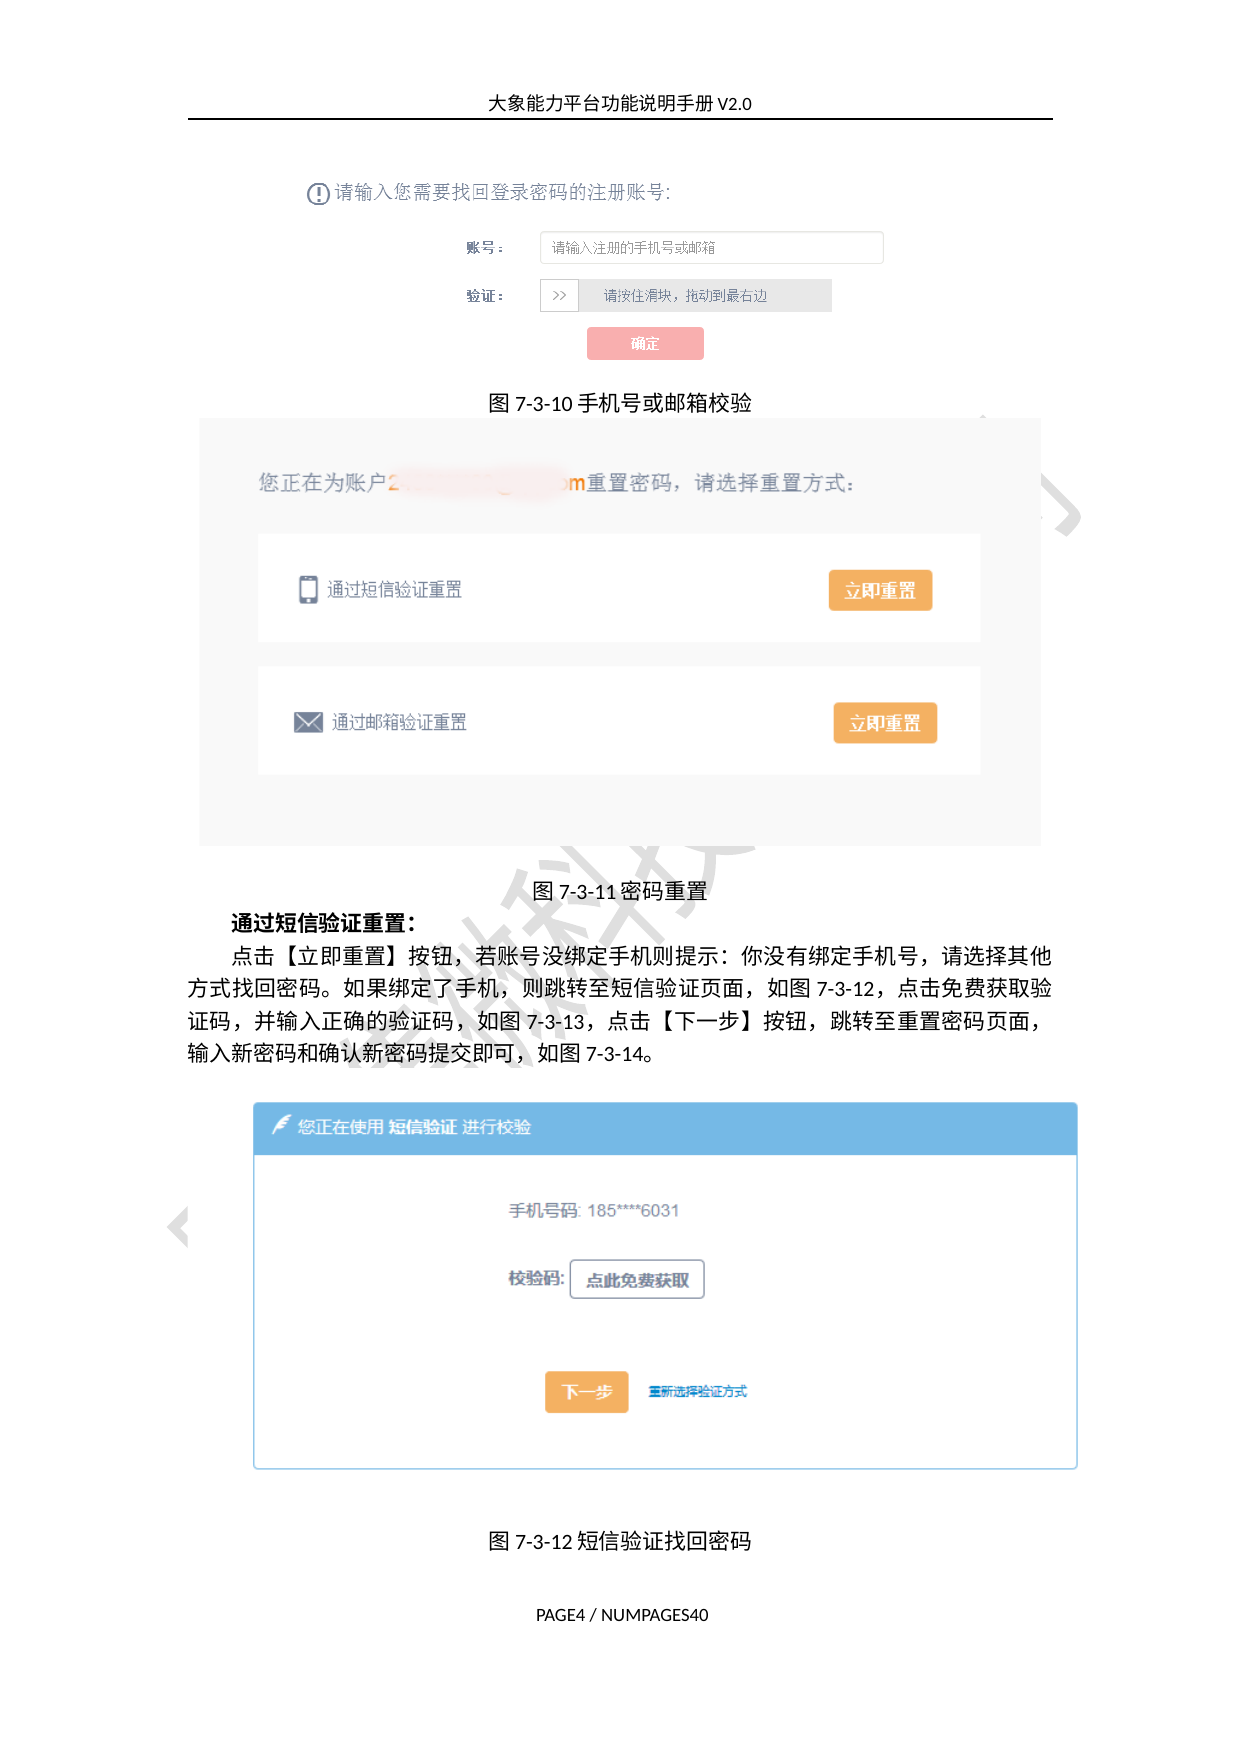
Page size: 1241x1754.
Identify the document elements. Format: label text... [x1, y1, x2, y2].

text 图7-3-10手机号或邮箱校验 [187, 386, 1053, 418]
text 通过短信验证重置： [187, 906, 1053, 938]
text 点击【立即重置】按钮，若账号没绑定手机则提示：你没有绑定手机号，请选择其他方式找回密码。如果绑定了手机，则跳转至短信验证页面，如图7-3-12，点击免费获取验证码，并输入正确的验证码，如图7-3-13，点击【下一步】按钮，跳转至重置密码页面，输入新密码和确认新密码提交即可，如图7-3-14。 [187, 938, 1053, 1068]
text 图7-3-12短信验证找回密码 [187, 1523, 1053, 1556]
text 图7-3-11密码重置 [187, 873, 1053, 906]
picture [187, 1068, 1133, 1504]
picture [217, 158, 1023, 381]
picture [199, 418, 1041, 846]
